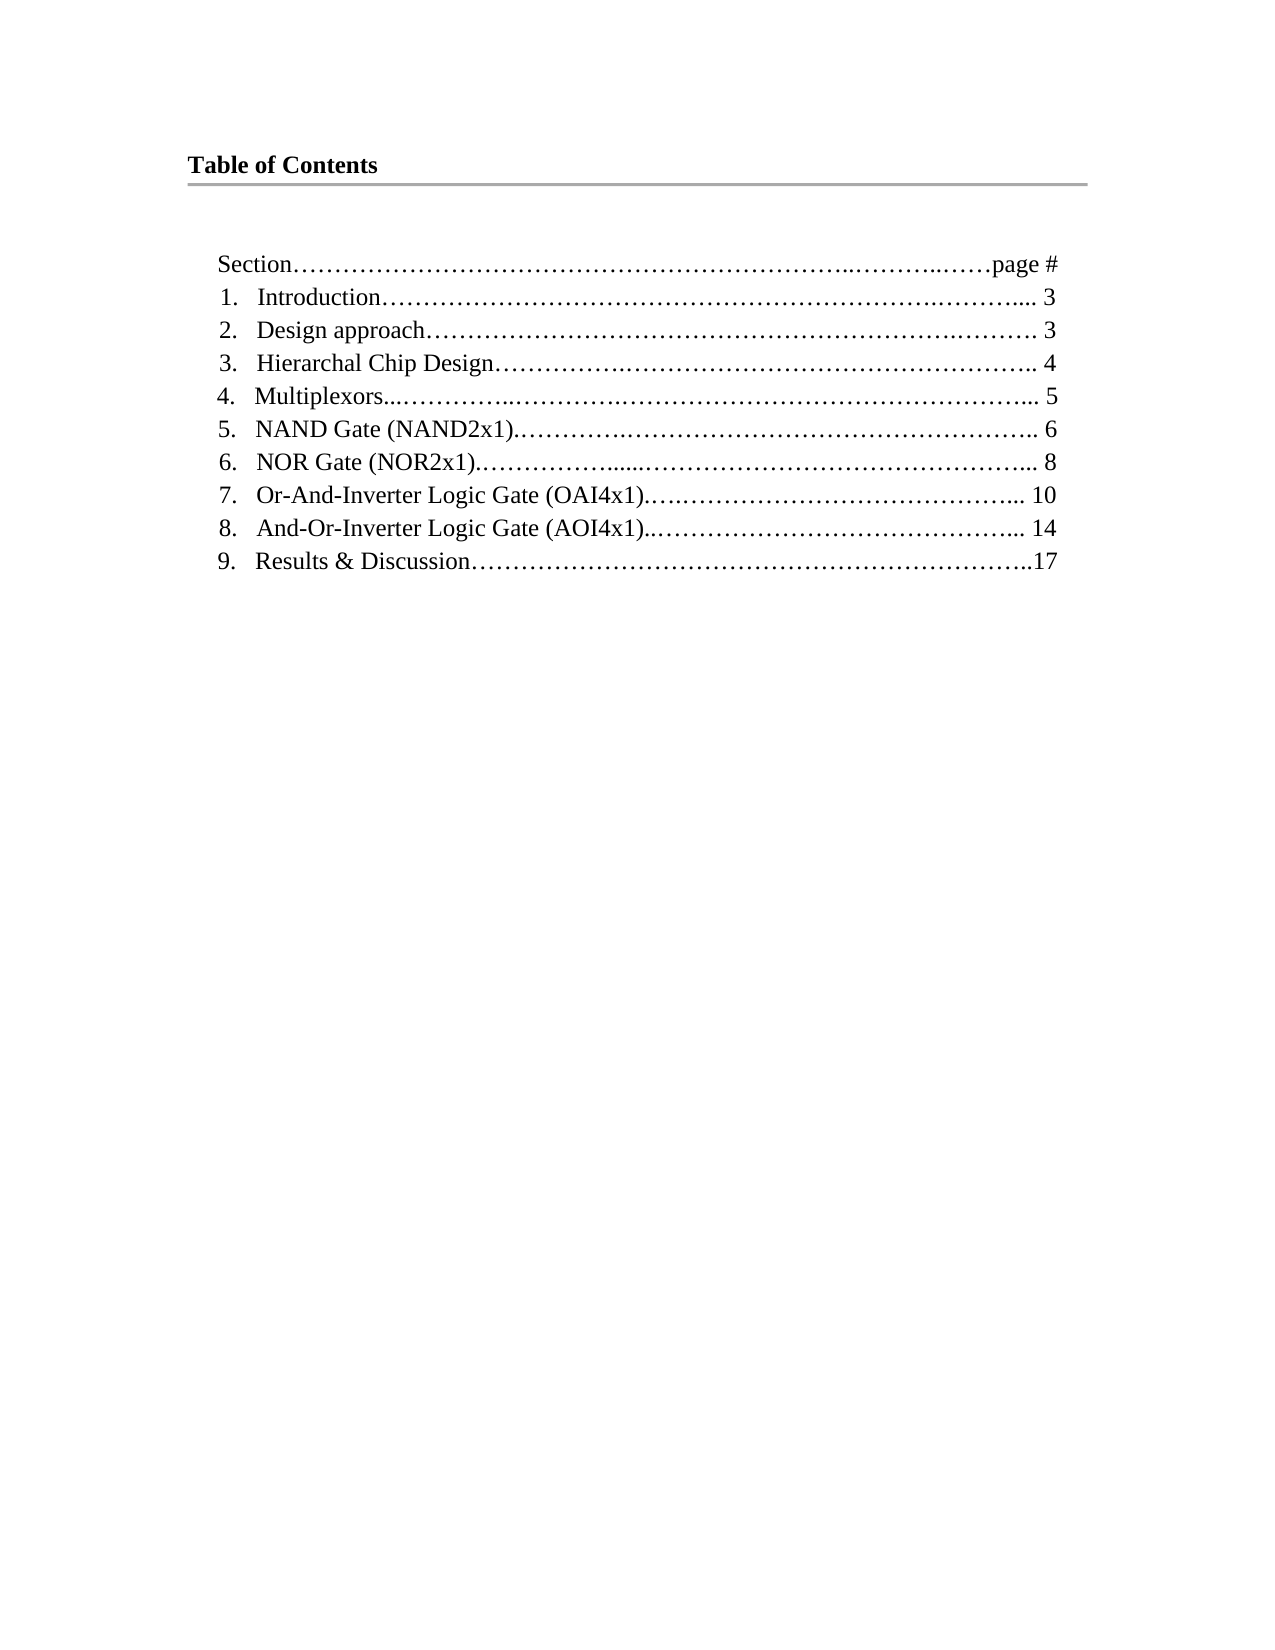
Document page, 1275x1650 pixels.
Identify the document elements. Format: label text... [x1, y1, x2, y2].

text Section…………………………………………………………..………..……page # [187, 249, 1087, 278]
text Table of Contents [187, 150, 1087, 179]
list Design approach……………………………………………………….………. 3 [187, 315, 1087, 344]
list Results & Discussion…………………………………………………………..17 [187, 546, 1087, 575]
list Introduction………………………………………………………….……….... 3 [187, 282, 1087, 311]
list And-Or-Inverter Logic Gate (AOI4x1)..……………………………………... 14 [187, 513, 1087, 542]
list NAND Gate (NAND2x1).………….………………………………………….. 6 [187, 414, 1087, 443]
list NOR Gate (NOR2x1).……………......………………………………………... 8 [187, 447, 1087, 476]
list Hierarchal Chip Design…………….………………………………………….. 4 [187, 348, 1087, 377]
list Multiplexors...…………..………….…………………………………………... 5 [187, 381, 1087, 410]
list Or-And-Inverter Logic Gate (OAI4x1).….…………………………………... 10 [187, 480, 1087, 509]
